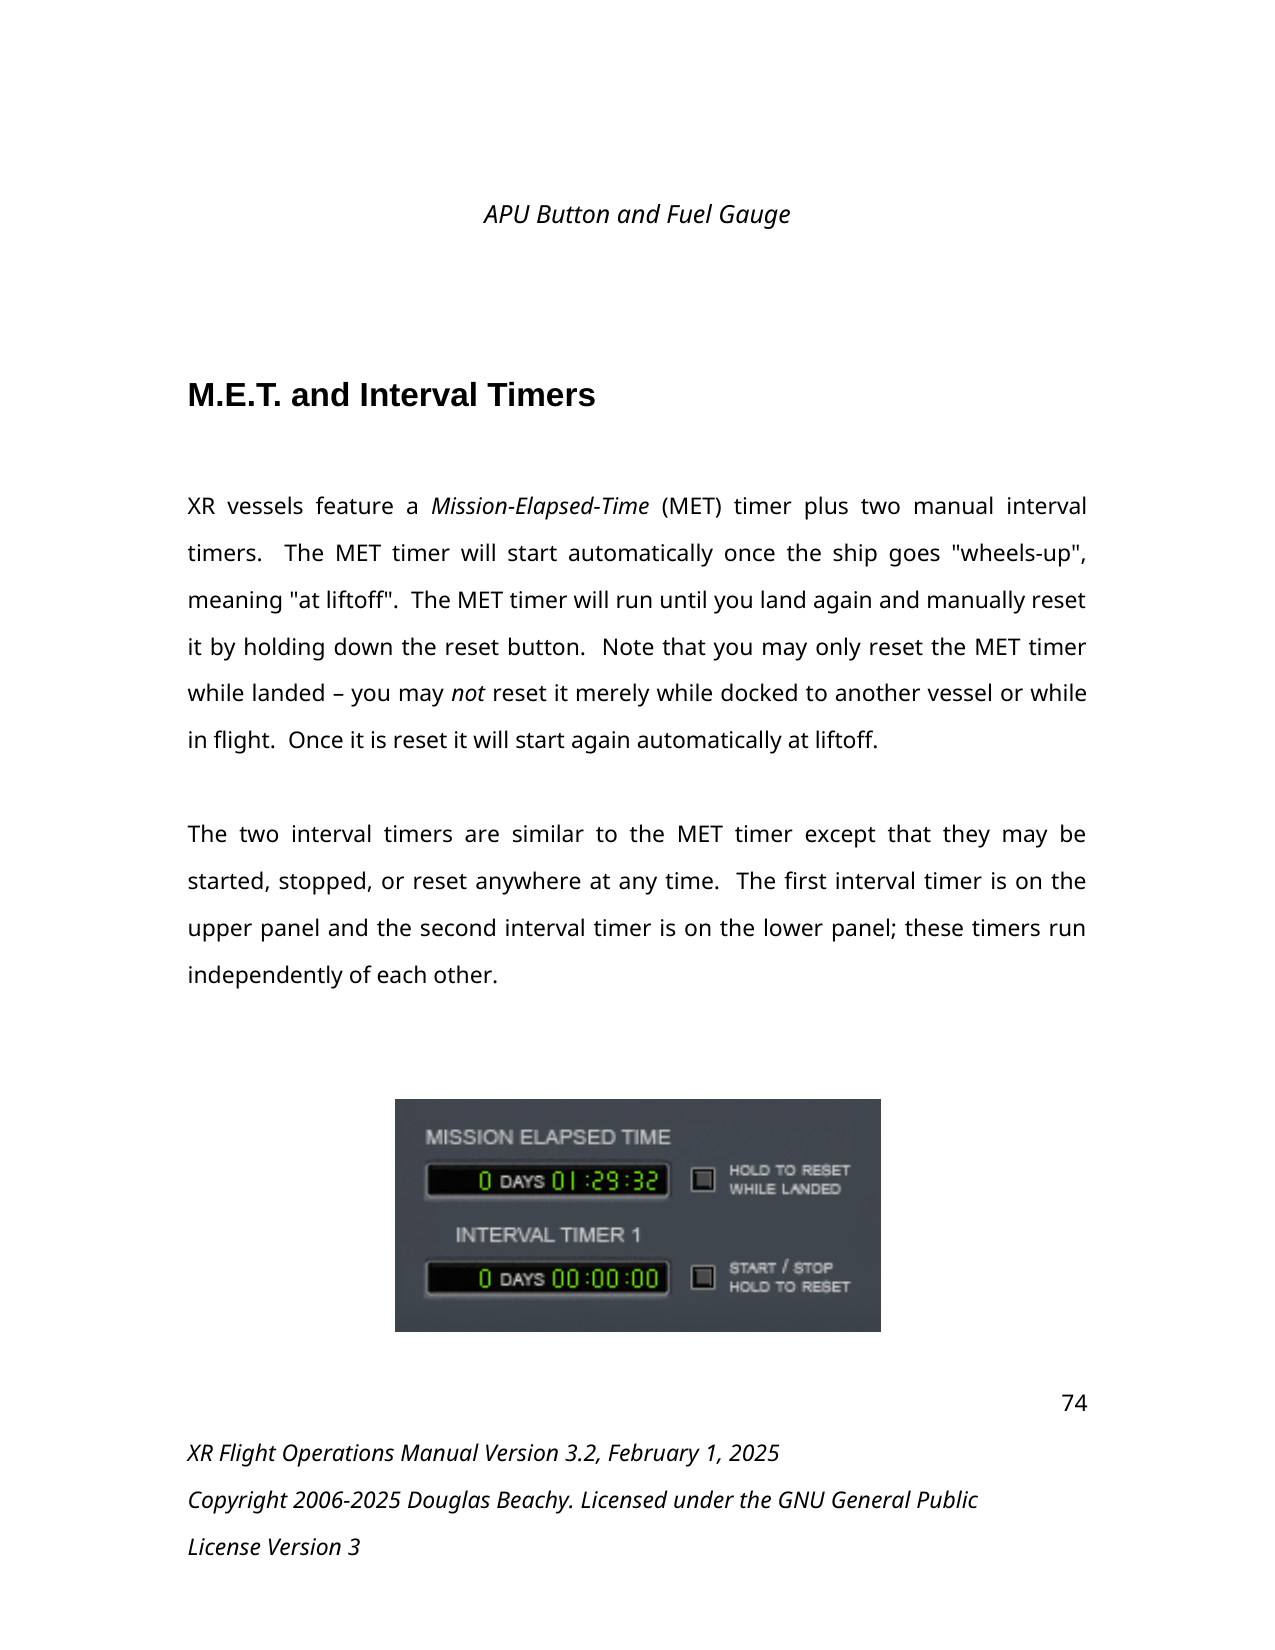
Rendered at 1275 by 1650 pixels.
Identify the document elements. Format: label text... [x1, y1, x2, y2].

subtitle M.E.T. and Interval Timers [187, 375, 1087, 413]
text XR vessels feature a Mission-Elapsed-Time (MET) timer plus two manual interval timers. The MET timer will start automatically once the ship goes "wheels-up", meaning "at liftoff". The MET timer will run until you land again and manually reset it by holding down the reset button. Note that you may only reset the MET timer while landed – you may not reset it merely while docked to another vessel or while in flight. Once it is reset it will start again automatically at liftoff. [187, 490, 1087, 756]
text The two interval timers are similar to the MET timer except that they may be started, stopped, or reset anywhere at any time. The first interval timer is on the upper panel and the second interval timer is on the lower panel; these timers run independently of each other. [187, 818, 1087, 990]
picture [395, 1099, 881, 1332]
text APU Button and Fuel Gauge [187, 197, 1087, 231]
